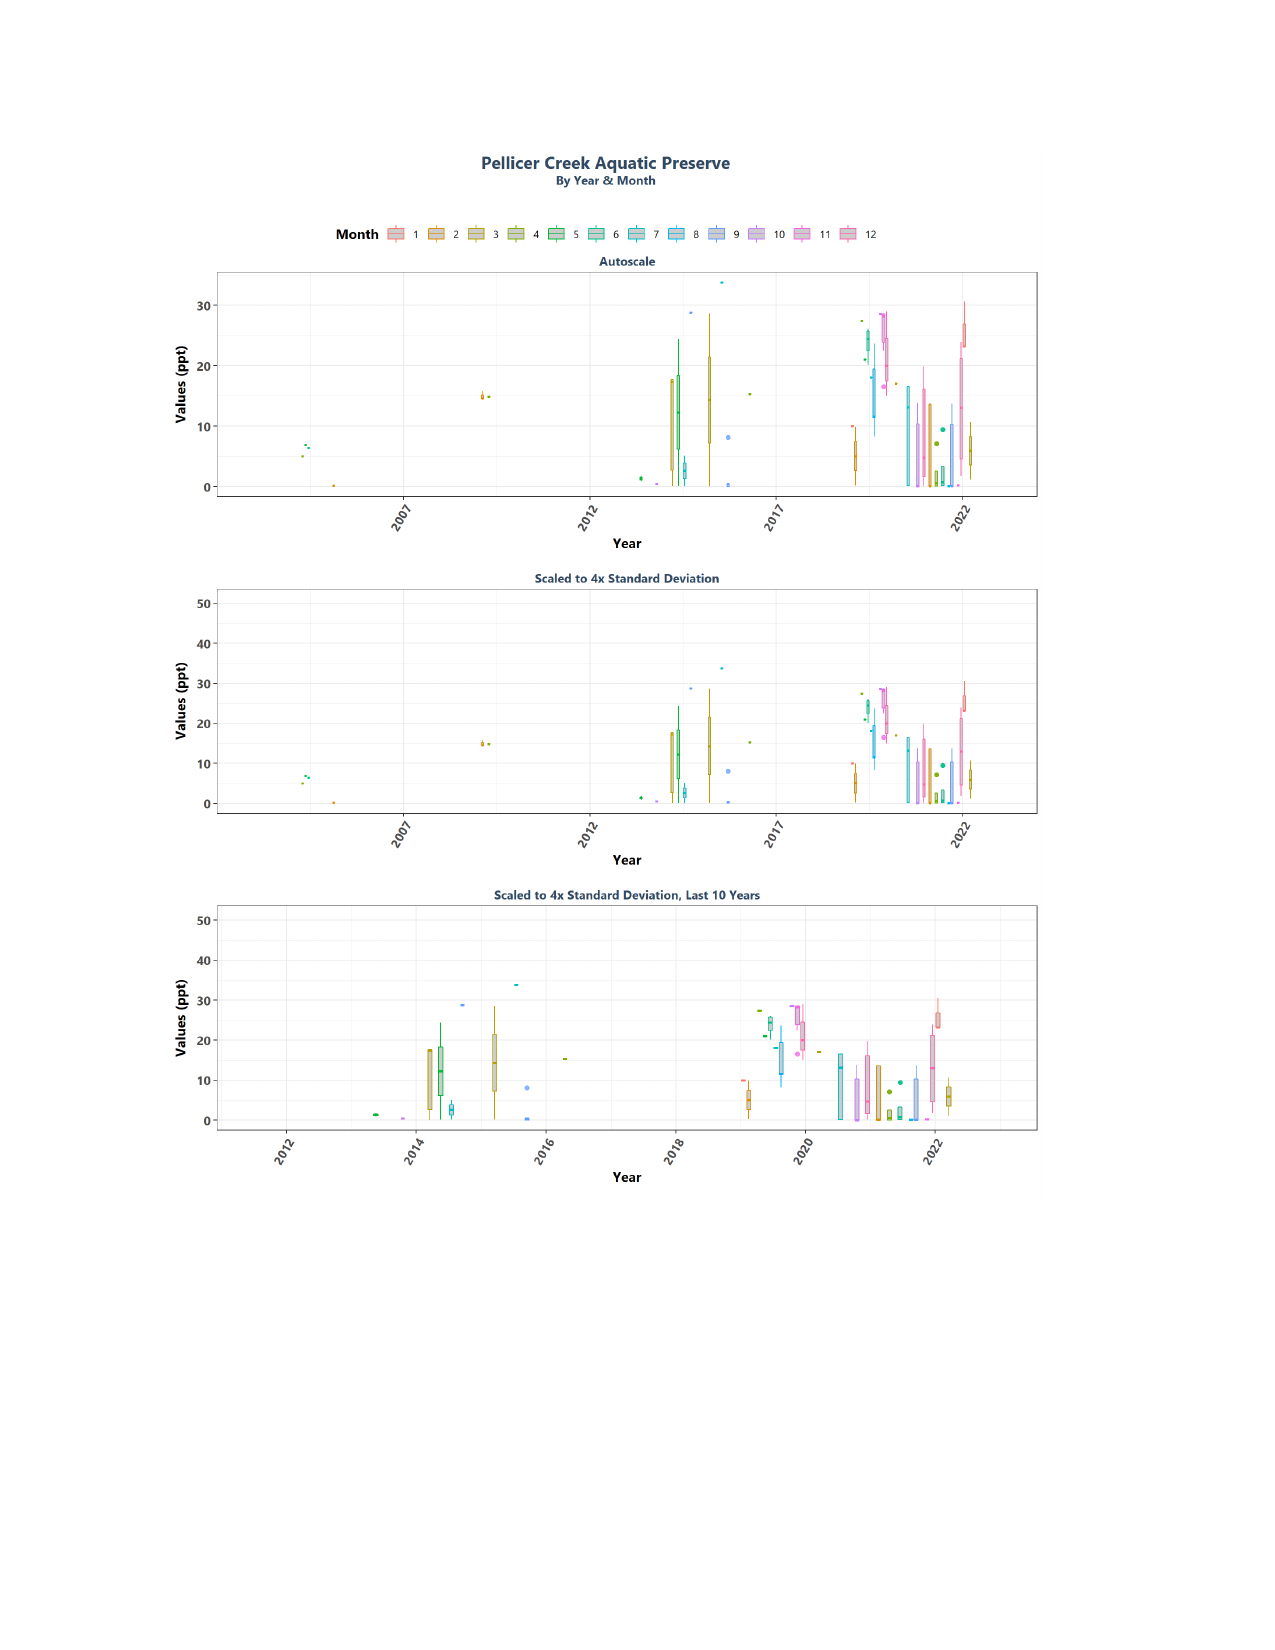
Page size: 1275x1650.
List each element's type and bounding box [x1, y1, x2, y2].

picture [168, 150, 1044, 1200]
